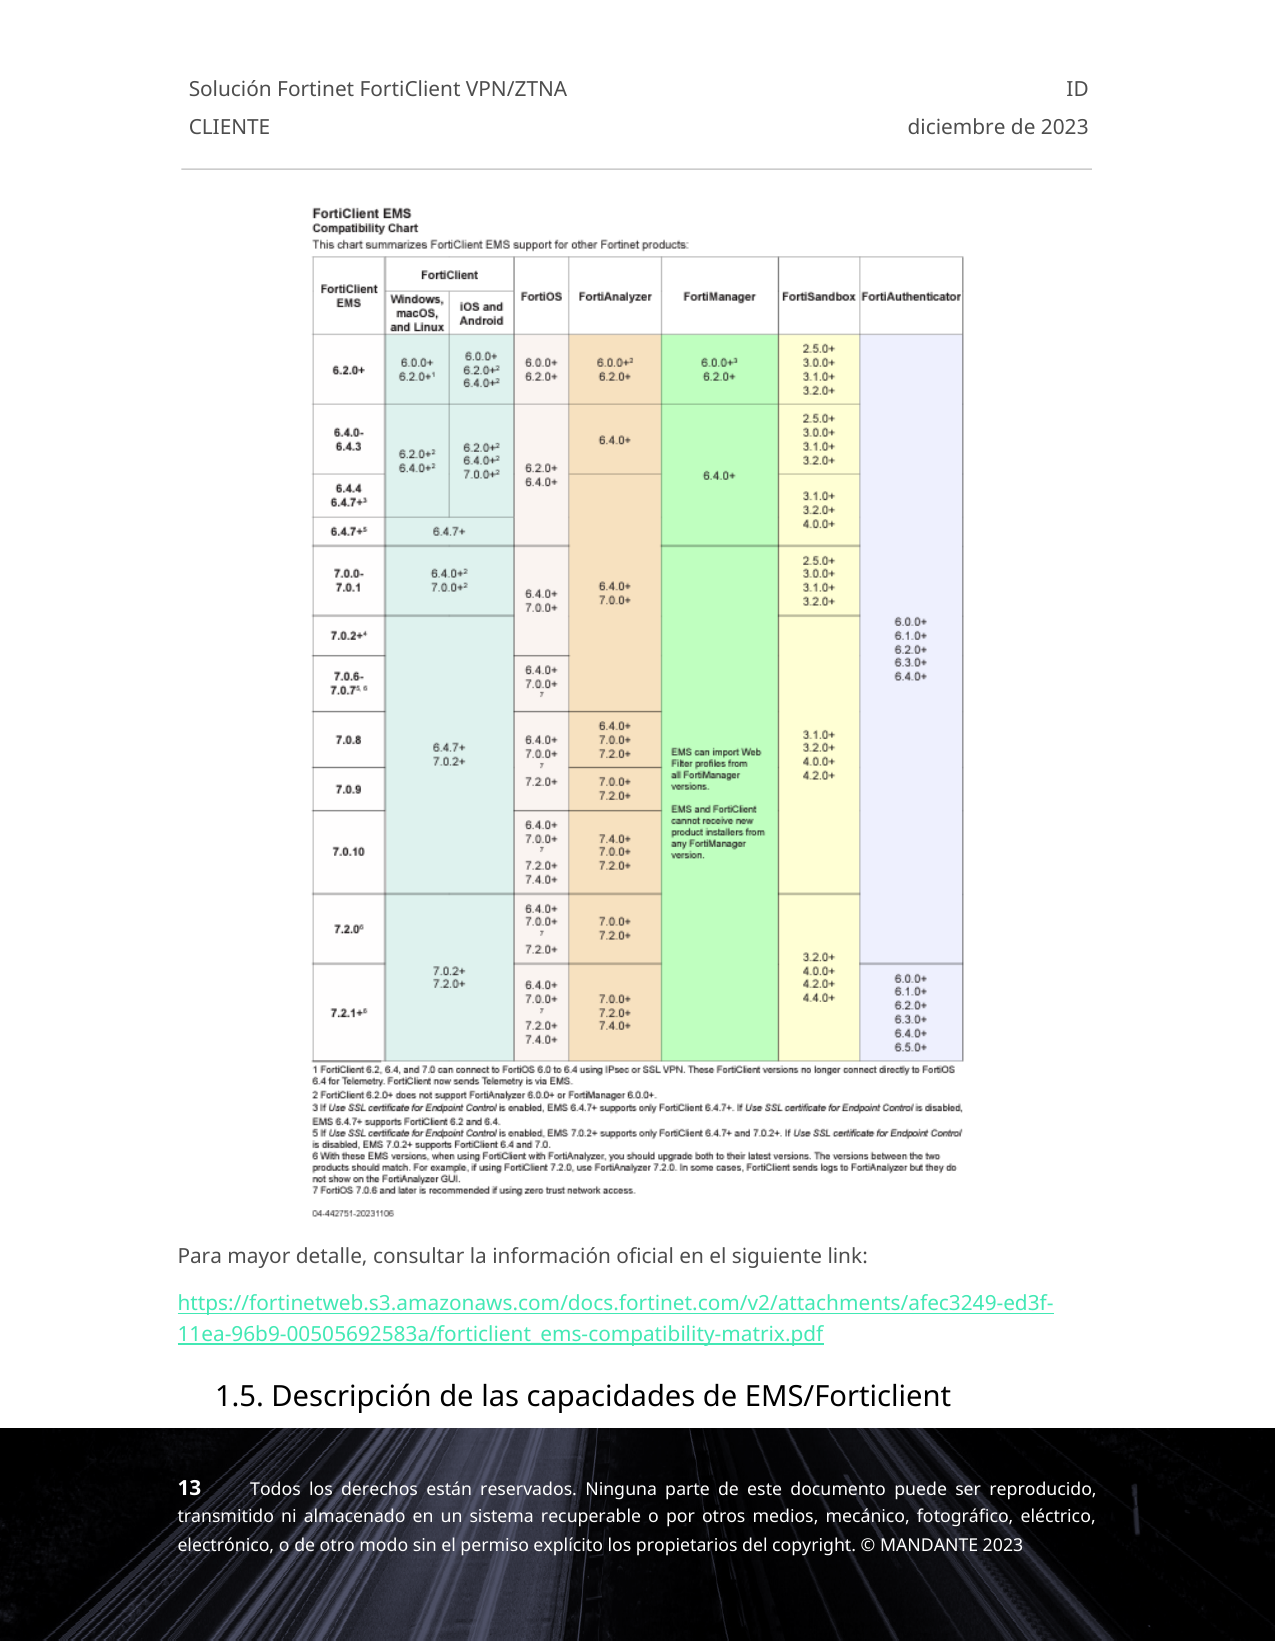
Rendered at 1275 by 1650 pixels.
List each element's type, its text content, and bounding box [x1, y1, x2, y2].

picture [300, 203, 975, 1223]
list Para mayor detalle, consultar la información oficial en el siguiente link: [177, 1241, 1098, 1270]
subtitle Descripción de las capacidades de EMS/Forticlient [215, 1375, 1098, 1414]
list https://fortinetweb.s3.amazonaws.com/docs.fortinet.com/v2/attachments/afec3249-ed3f-11ea-96b9-00505692583a/forticlient_ems-compatibility-matrix.pdf [177, 1288, 1098, 1348]
